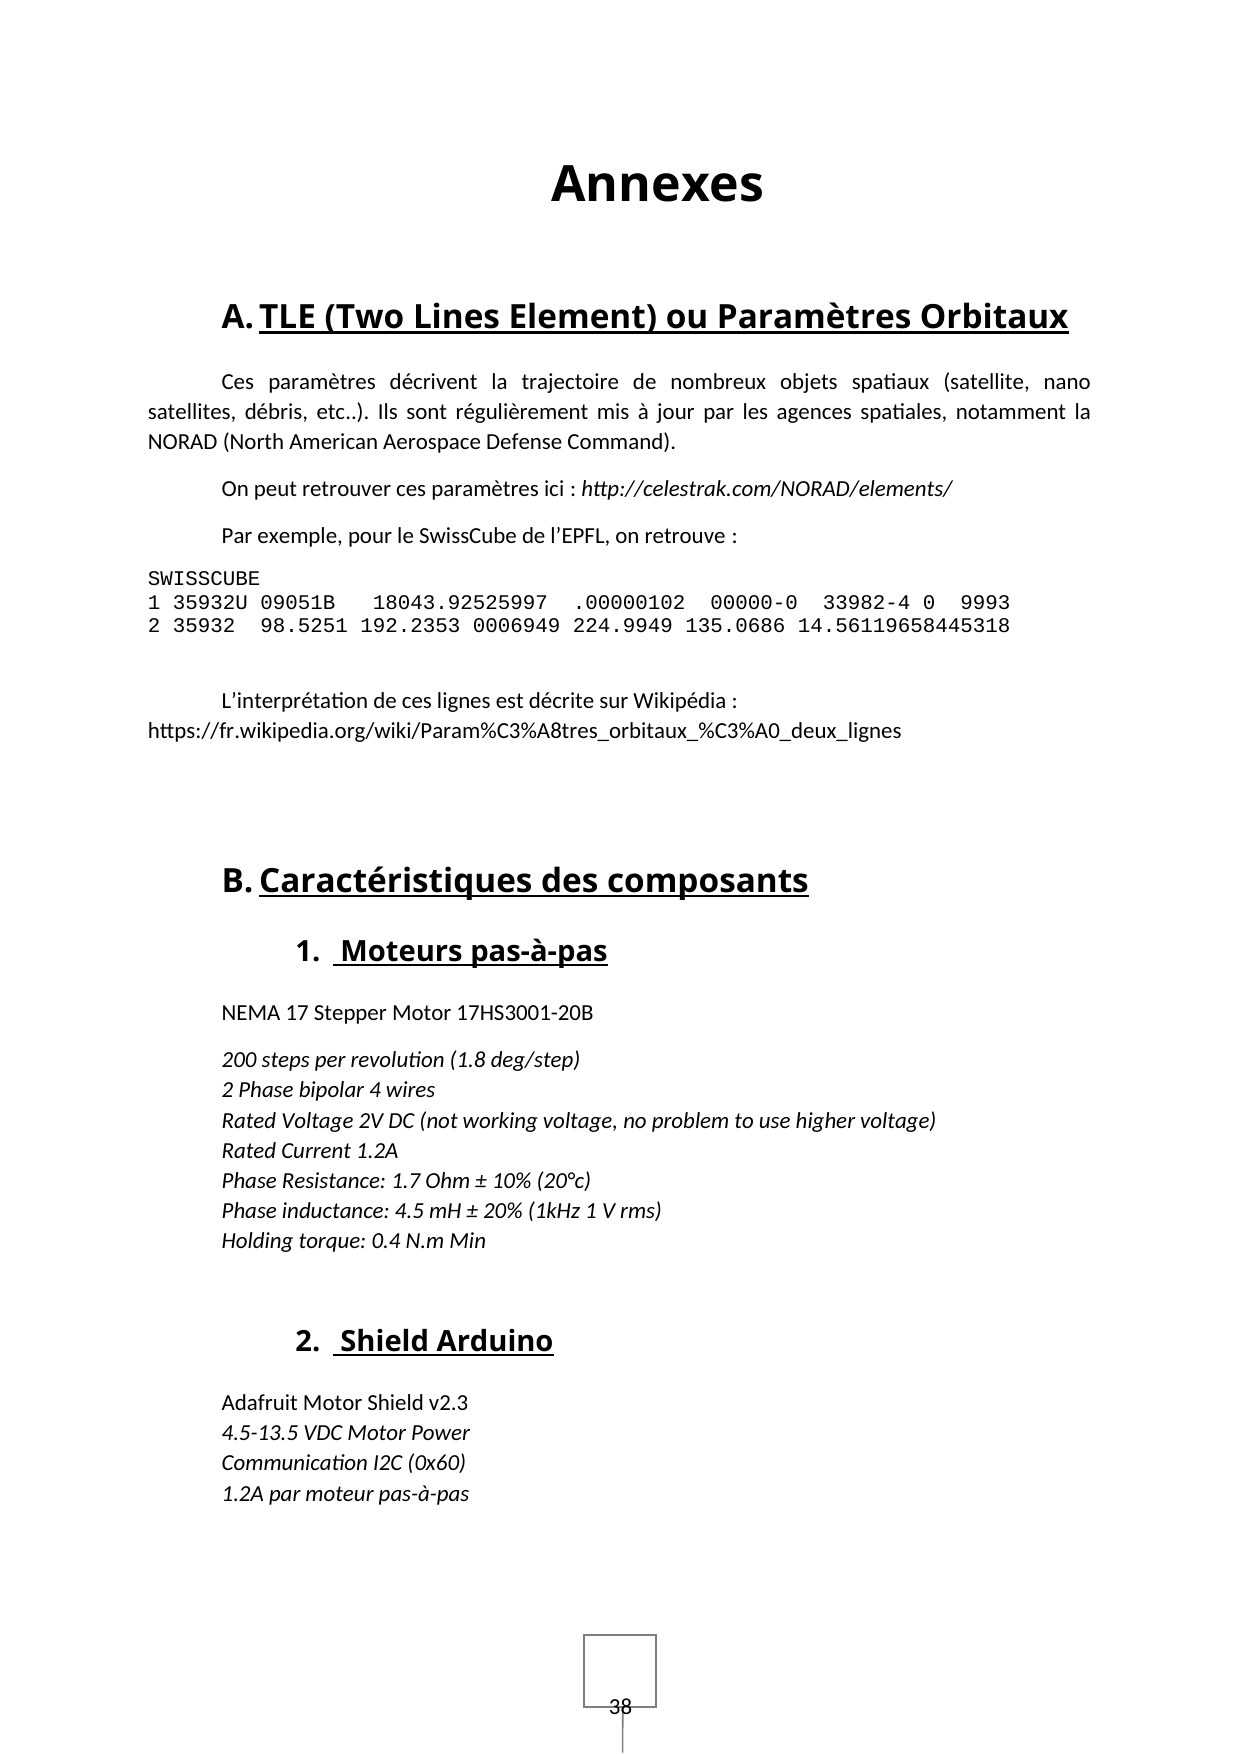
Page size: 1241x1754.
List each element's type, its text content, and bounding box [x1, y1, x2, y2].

text 1 35932U 09051B 18043.92525997 .00000102 00000-0 33982-4 0 9993 [148, 592, 1093, 615]
text Rated Voltage 2V DC (not working voltage, no problem to use higher voltage) [148, 1106, 1093, 1134]
text 2 Phase bipolar 4 wires [148, 1076, 1093, 1103]
text SWISSCUBE [148, 568, 1093, 592]
text On peut retrouver ces paramètres ici : http://celestrak.com/NORAD/elements/ [148, 474, 1093, 502]
text 4.5-13.5 VDC Motor Power [148, 1418, 1093, 1446]
subtitle Annexes [223, 148, 1093, 216]
text Adafruit Motor Shield v2.3 [148, 1388, 1093, 1416]
text Par exemple, pour le SwissCube de l’EPFL, on retrouve : [148, 521, 1093, 549]
text Ces paramètres décrivent la trajectoire de nombreux objets spatiaux (satellite, nano satellites, débris, etc..). Ils sont régulièrement mis à jour par les agences spatiales, notamment la NORAD (North American Aerospace Defense Command). [148, 367, 1093, 455]
text Holding torque: 0.4 N.m Min [148, 1227, 1093, 1254]
subtitle Caractéristiques des composants [221, 857, 1093, 902]
subtitle Moteurs pas-à-pas [295, 931, 1093, 970]
text https://fr.wikipedia.org/wiki/Param%C3%A8tres_orbitaux_%C3%A0_deux_lignes [148, 716, 1093, 744]
text Rated Current 1.2A [148, 1136, 1093, 1164]
text 2 35932 98.5251 192.2353 0006949 224.9949 135.0686 14.56119658445318 [148, 615, 1093, 639]
text Communication I2C (0x60) [148, 1448, 1093, 1477]
subtitle TLE (Two Lines Element) ou Paramètres Orbitaux [221, 293, 1093, 338]
text Phase inductance: 4.5 mH ± 20% (1kHz 1 V rms) [148, 1196, 1093, 1224]
text NEMA 17 Stepper Motor 17HS3001-20B [148, 998, 1093, 1026]
text L’interprétation de ces lignes est décrite sur Wikipédia : [148, 686, 1093, 714]
subtitle Shield Arduino [295, 1320, 1093, 1360]
text 1.2A par moteur pas-à-pas [148, 1479, 1093, 1507]
text 200 steps per revolution (1.8 deg/step) [148, 1045, 1093, 1073]
text Phase Resistance: 1.7 Ohm ± 10% (20°c) [148, 1166, 1093, 1194]
